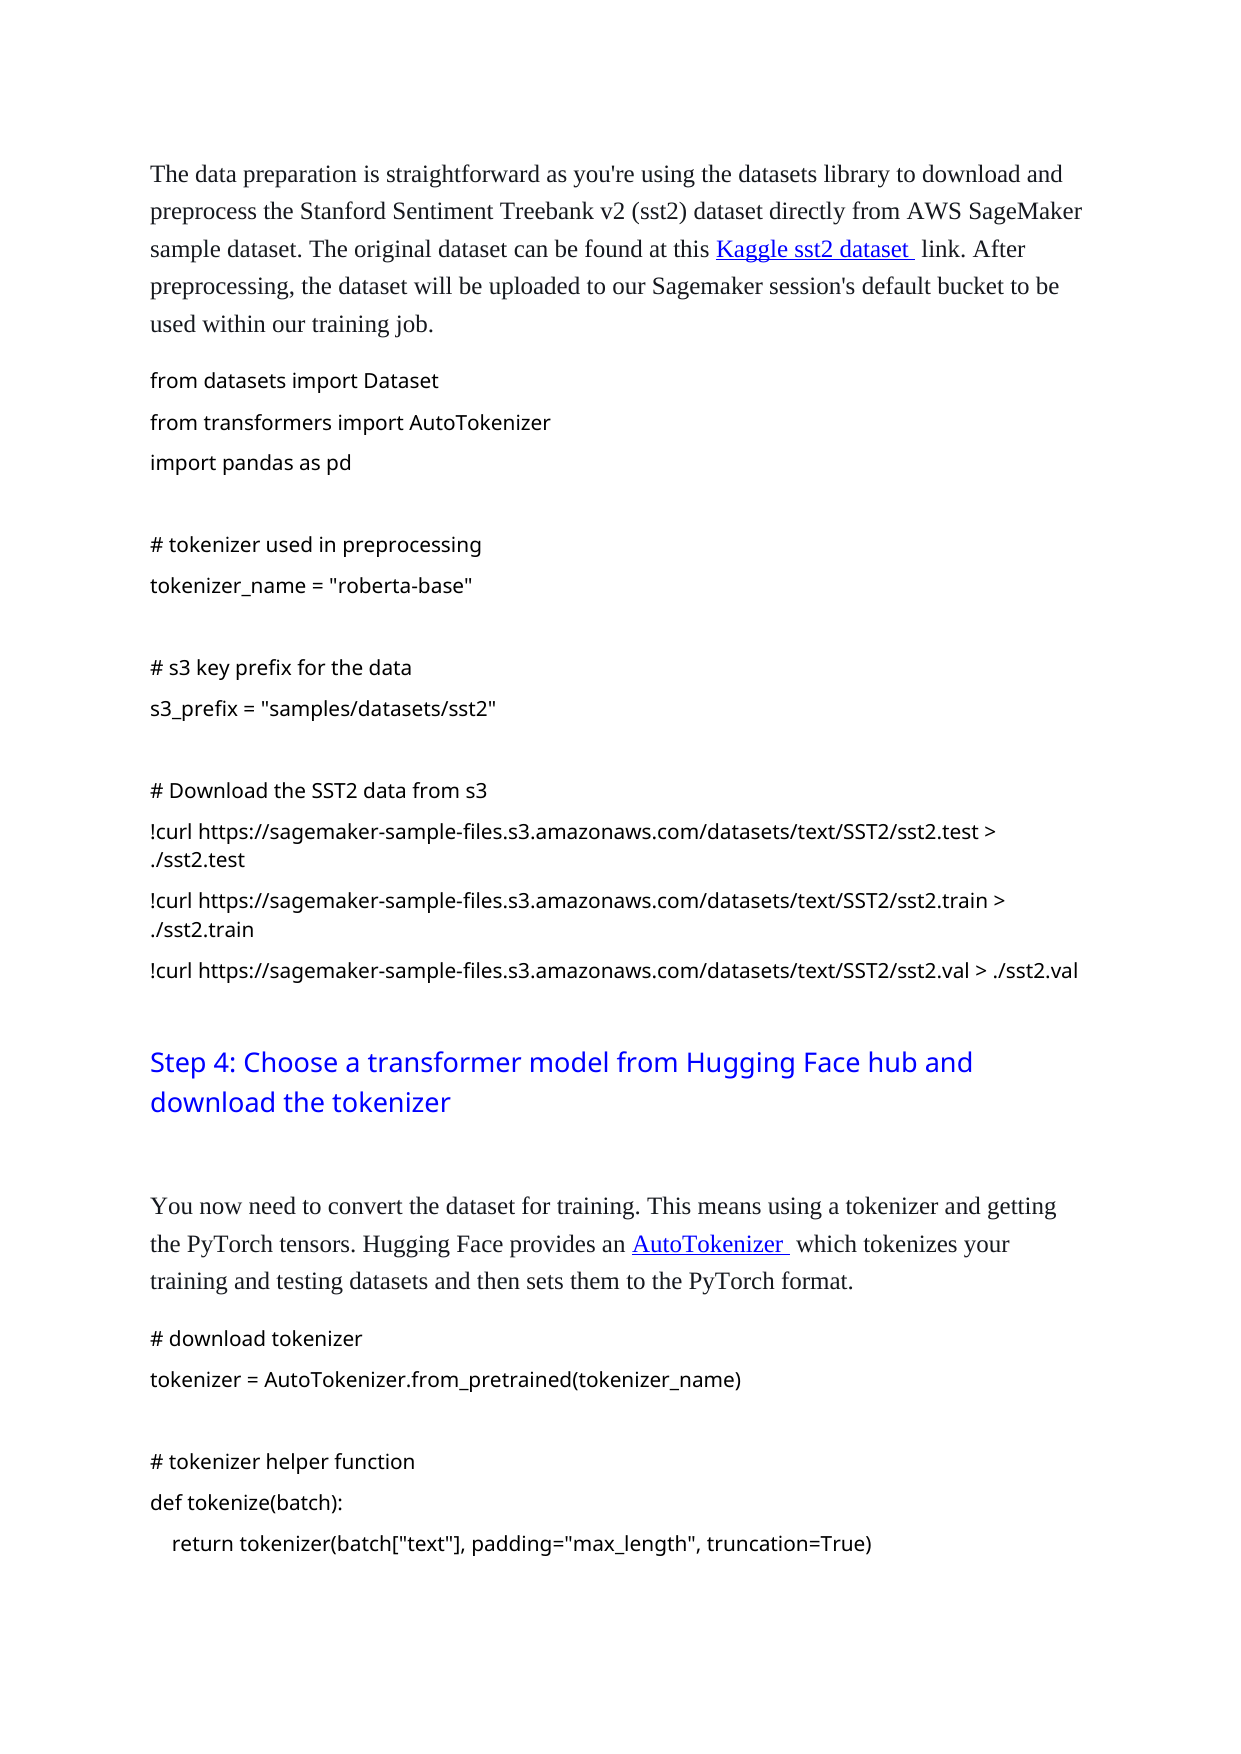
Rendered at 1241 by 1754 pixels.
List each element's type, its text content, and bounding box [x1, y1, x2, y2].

text !curl https://sagemaker-sample-files.s3.amazonaws.com/datasets/text/SST2/sst2.test > ./sst2.test [150, 817, 1090, 874]
subtitle Step 4: Choose a transformer model from Hugging Face hub and download the tokenizer [150, 1043, 1090, 1120]
text You now need to convert the dataset for training. This means using a tokenizer and getting the PyTorch tensors. Hugging Face provides an AutoTokenizer which tokenizes your training and testing datasets and then sets them to the PyTorch format. [150, 1182, 1090, 1295]
text return tokenizer(batch["text"], padding="max_length", truncation=True) [150, 1529, 1090, 1557]
text The data preparation is straightforward as you're using the datasets library to download and preprocess the Stanford Sentiment Treebank v2 (sst2) dataset directly from AWS SageMaker sample dataset. The original dataset can be found at this Kaggle sst2 dataset link. After preprocessing, the dataset will be uploaded to our Sagemaker session's default bucket to be used within our training job. [150, 150, 1090, 337]
text from datasets import Dataset [150, 367, 1090, 395]
text # tokenizer used in preprocessing [150, 530, 1090, 559]
text tokenizer = AutoTokenizer.from_pretrained(tokenizer_name) [150, 1365, 1090, 1393]
text # download tokenizer [150, 1324, 1090, 1353]
text !curl https://sagemaker-sample-files.s3.amazonaws.com/datasets/text/SST2/sst2.val > ./sst2.val [150, 956, 1090, 984]
text # s3 key prefix for the data [150, 653, 1090, 682]
text # Download the SST2 data from s3 [150, 776, 1090, 804]
text # tokenizer helper function [150, 1447, 1090, 1475]
text import pandas as pd [150, 448, 1090, 477]
text def tokenize(batch): [150, 1488, 1090, 1516]
text from transformers import AutoTokenizer [150, 408, 1090, 436]
text tokenizer_name = "roberta-base" [150, 571, 1090, 600]
text !curl https://sagemaker-sample-files.s3.amazonaws.com/datasets/text/SST2/sst2.train > ./sst2.train [150, 886, 1090, 943]
text s3_prefix = "samples/datasets/sst2" [150, 694, 1090, 723]
